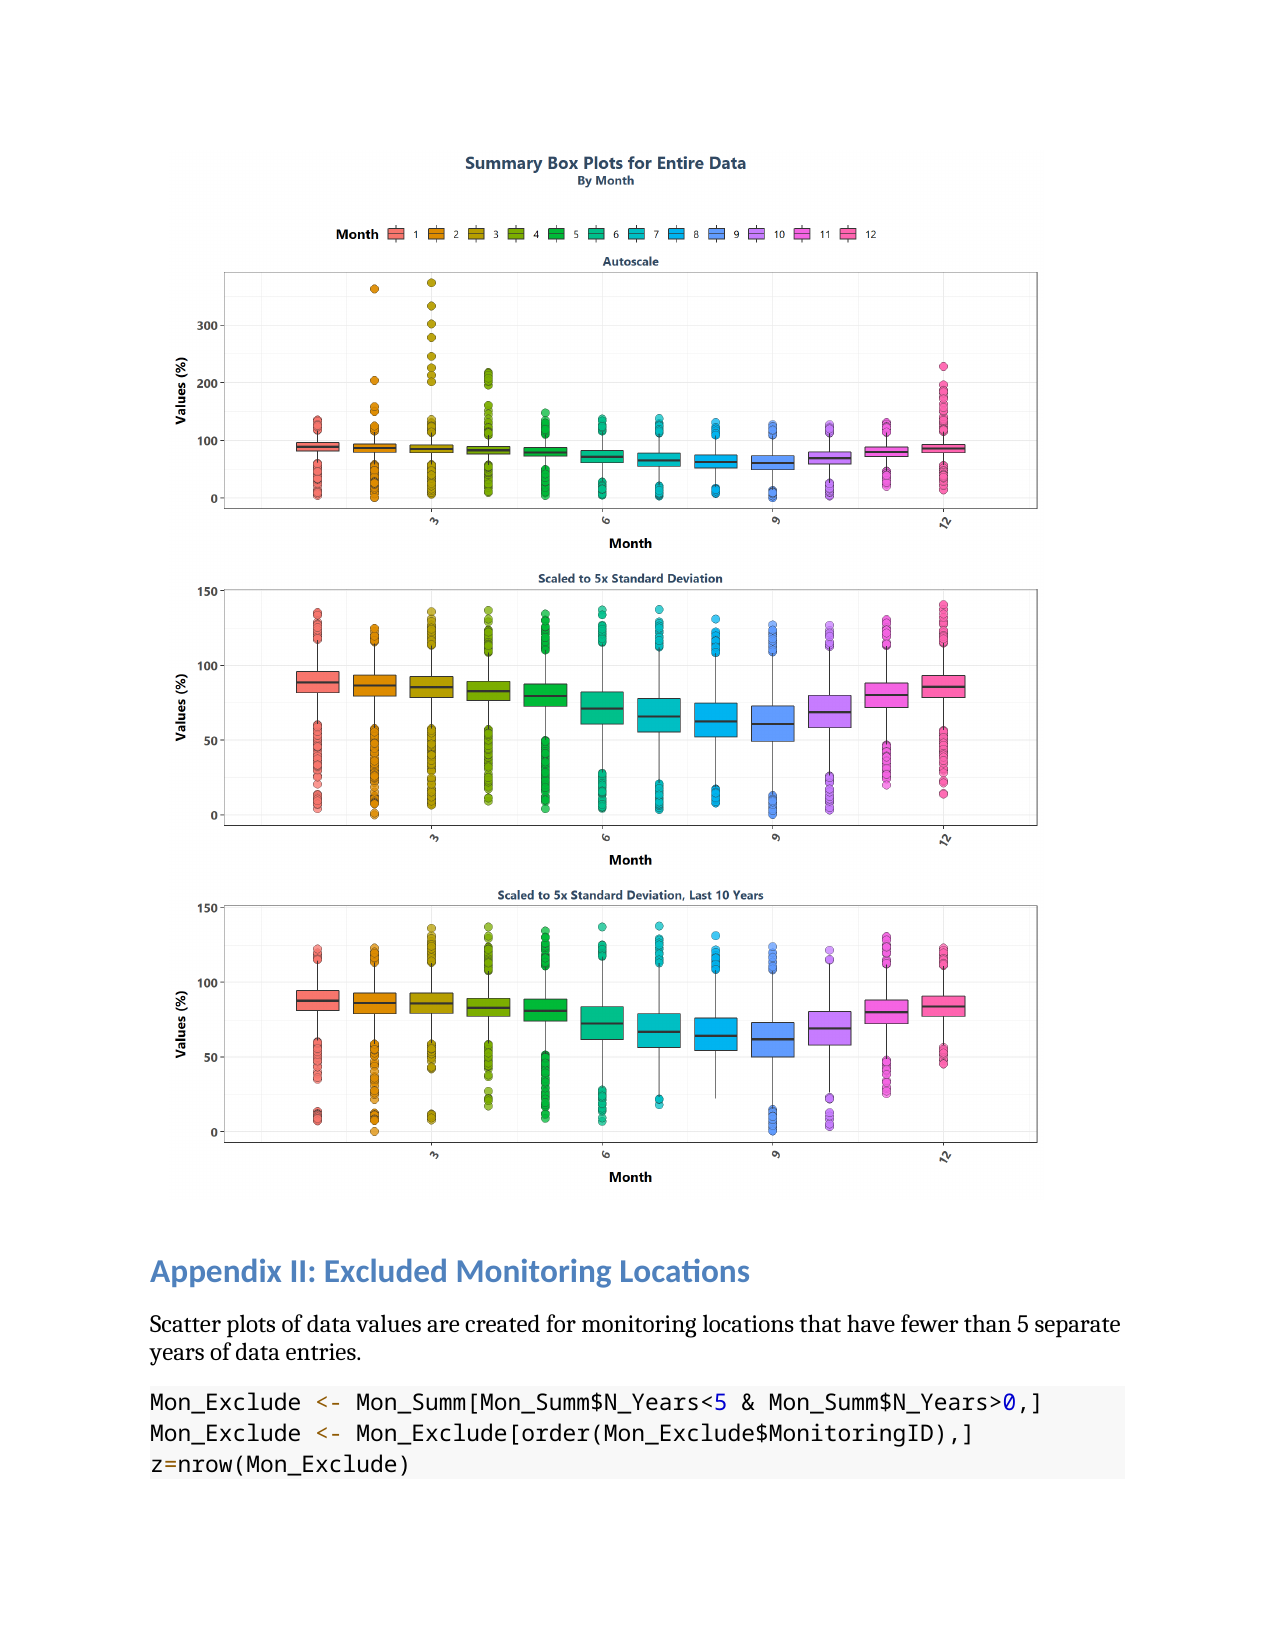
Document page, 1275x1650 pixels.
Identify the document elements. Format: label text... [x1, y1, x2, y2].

subtitle Appendix II: Excluded Monitoring Locations [150, 1250, 1125, 1291]
picture [168, 150, 1044, 1200]
text Scatter plots of data values are created for monitoring locations that have fewer than 5 separate years of data entries. [150, 1309, 1125, 1367]
